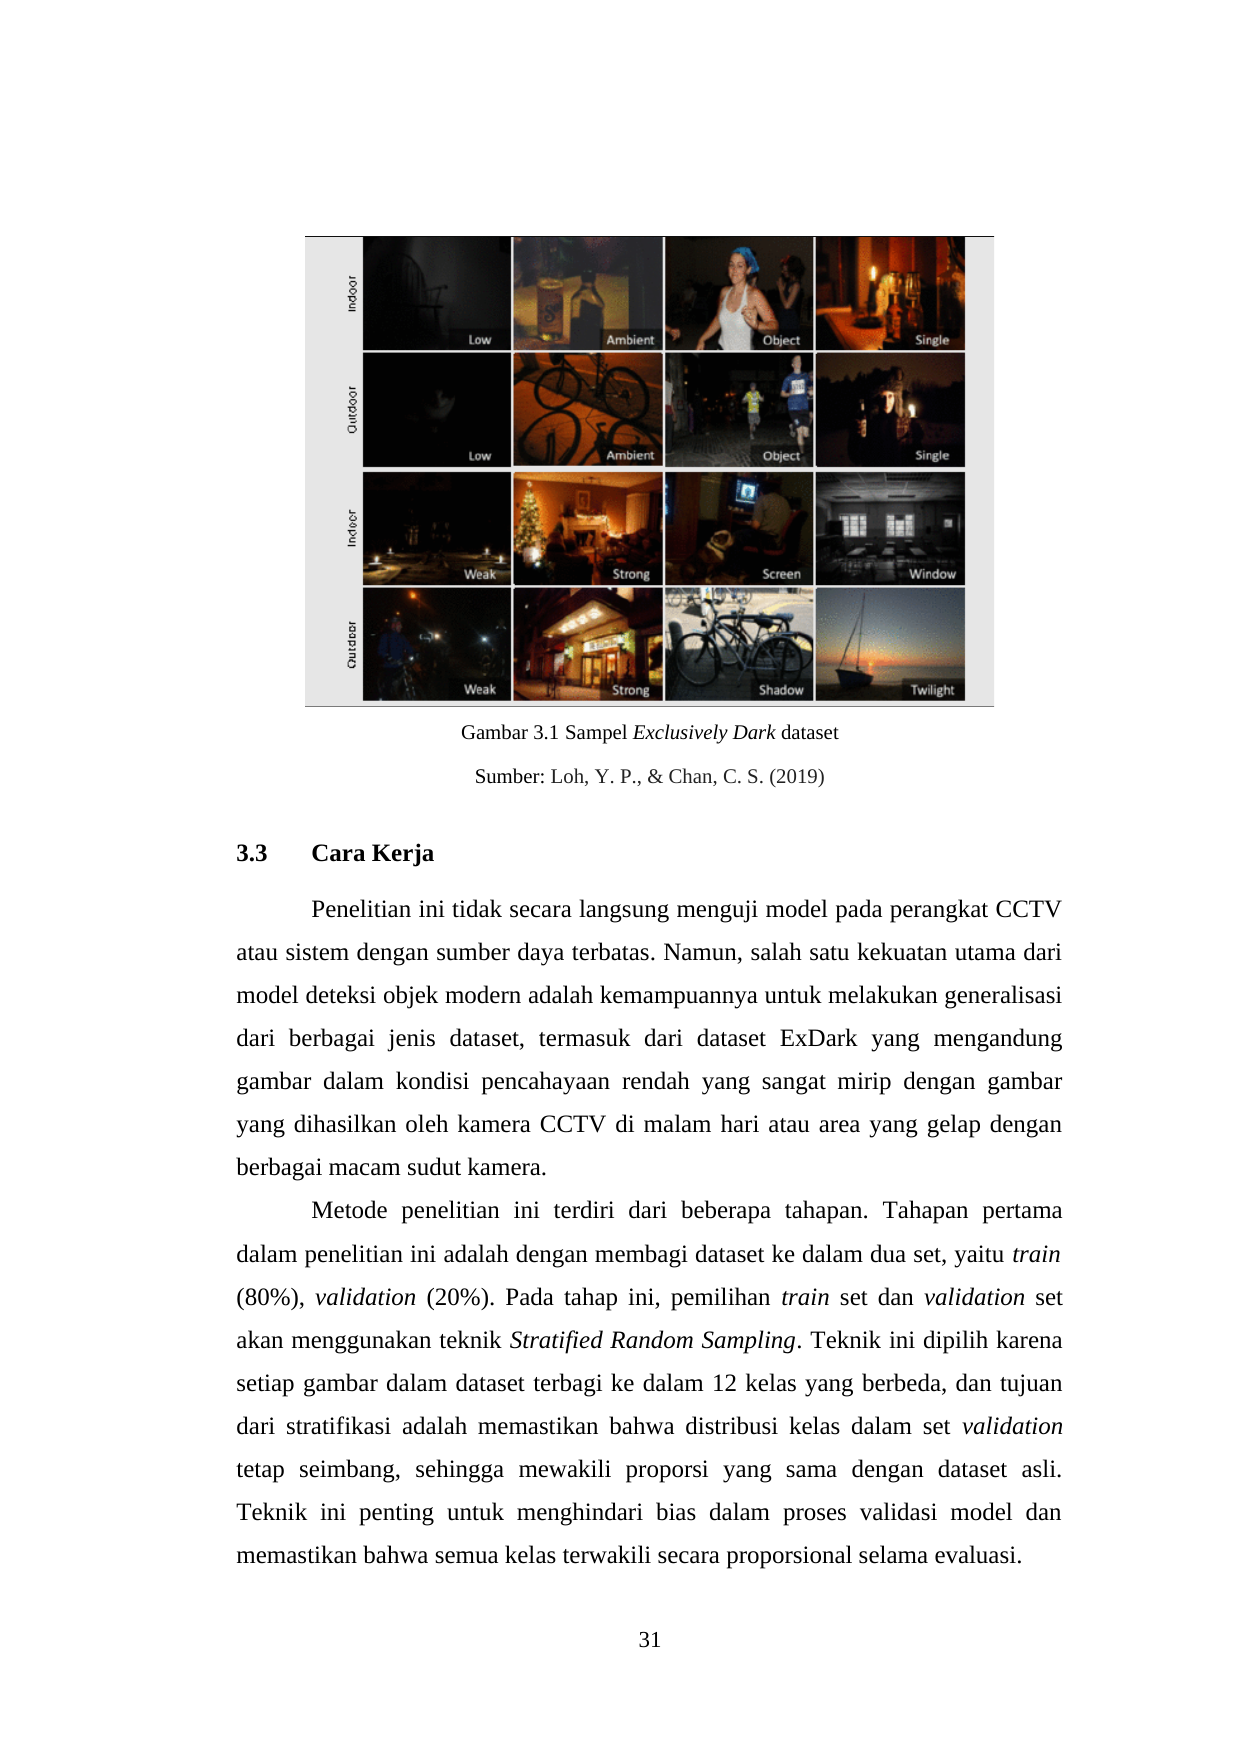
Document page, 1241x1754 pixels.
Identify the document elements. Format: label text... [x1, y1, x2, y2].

text Gambar 3.1 Sampel Exclusively Dark dataset [236, 719, 1063, 744]
text Sumber: Loh, Y. P., & Chan, C. S. (2019) [236, 764, 1063, 788]
subtitle 3.3 Cara Kerja [236, 838, 1063, 867]
picture [305, 236, 995, 707]
text Metode penelitian ini terdiri dari beberapa tahapan. Tahapan pertama dalam penelitian ini adalah dengan membagi dataset ke dalam dua set, yaitu train (80%), validation (20%). Pada tahap ini, pemilihan train set dan validation set akan menggunakan teknik Stratified Random Sampling. Teknik ini dipilih karena setiap gambar dalam dataset terbagi ke dalam 12 kelas yang berbeda, dan tujuan dari stratifikasi adalah memastikan bahwa distribusi kelas dalam set validation tetap seimbang, sehingga mewakili proporsi yang sama dengan dataset asli. Teknik ini penting untuk menghindari bias dalam proses validasi model dan memastikan bahwa semua kelas terwakili secara proporsional selama evaluasi. [236, 1196, 1063, 1569]
text Penelitian ini tidak secara langsung menguji model pada perangkat CCTV atau sistem dengan sumber daya terbatas. Namun, salah satu kekuatan utama dari model deteksi objek modern adalah kemampuannya untuk melakukan generalisasi dari berbagai jenis dataset, termasuk dari dataset ExDark yang mengandung gambar dalam kondisi pencahayaan rendah yang sangat mirip dengan gambar yang dihasilkan oleh kamera CCTV di malam hari atau area yang gelap dengan berbagai macam sudut kamera. [236, 894, 1063, 1181]
